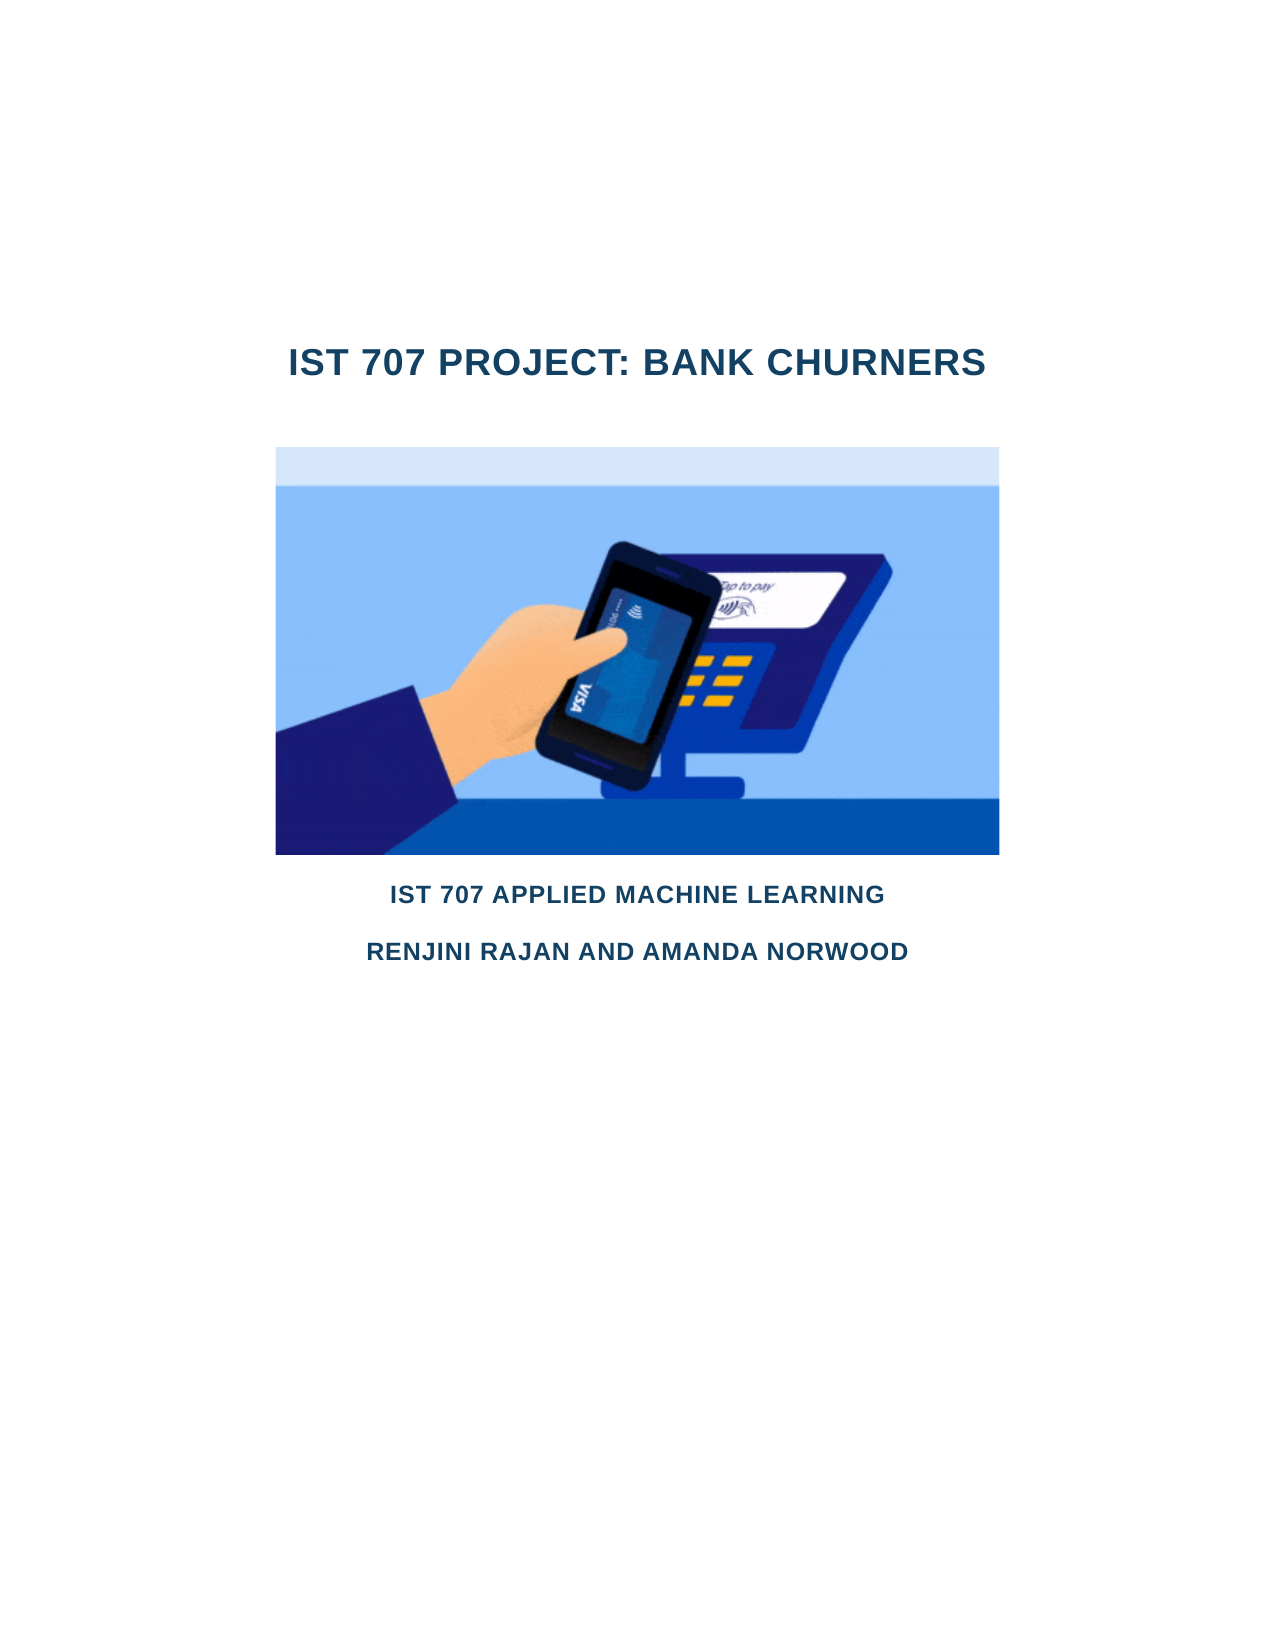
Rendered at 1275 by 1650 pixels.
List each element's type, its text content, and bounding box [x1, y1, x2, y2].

text IST 707 Applied Machine Learning [150, 879, 1125, 908]
picture [275, 447, 1000, 855]
text Renjini Rajan and Amanda Norwood [150, 937, 1125, 966]
title IST 707 Project: Bank Churners [150, 340, 1125, 383]
